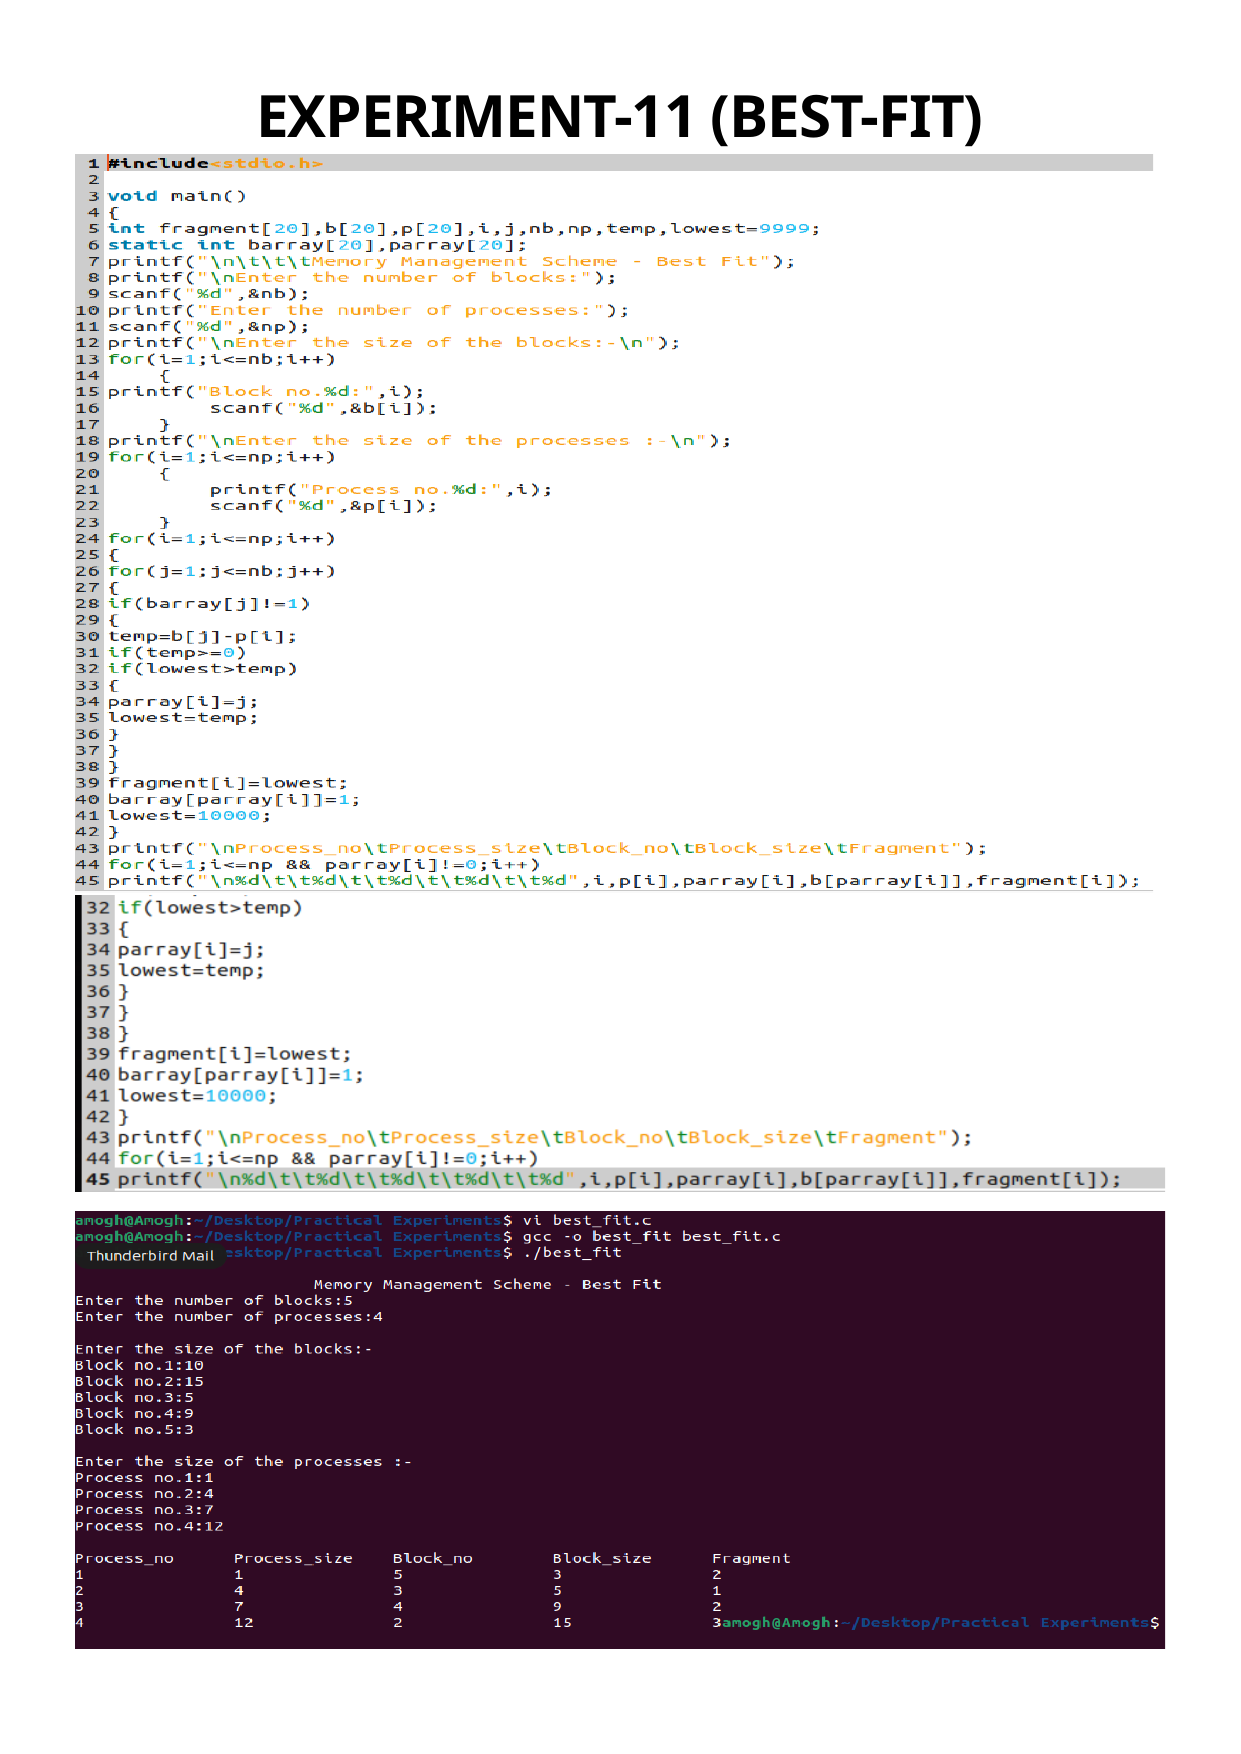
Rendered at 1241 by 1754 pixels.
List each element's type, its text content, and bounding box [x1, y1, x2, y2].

picture [75, 1211, 1166, 1649]
picture [75, 895, 1166, 1192]
title EXPERIMENT-11 (BEST-FIT) [75, 75, 1165, 154]
picture [75, 154, 1154, 893]
